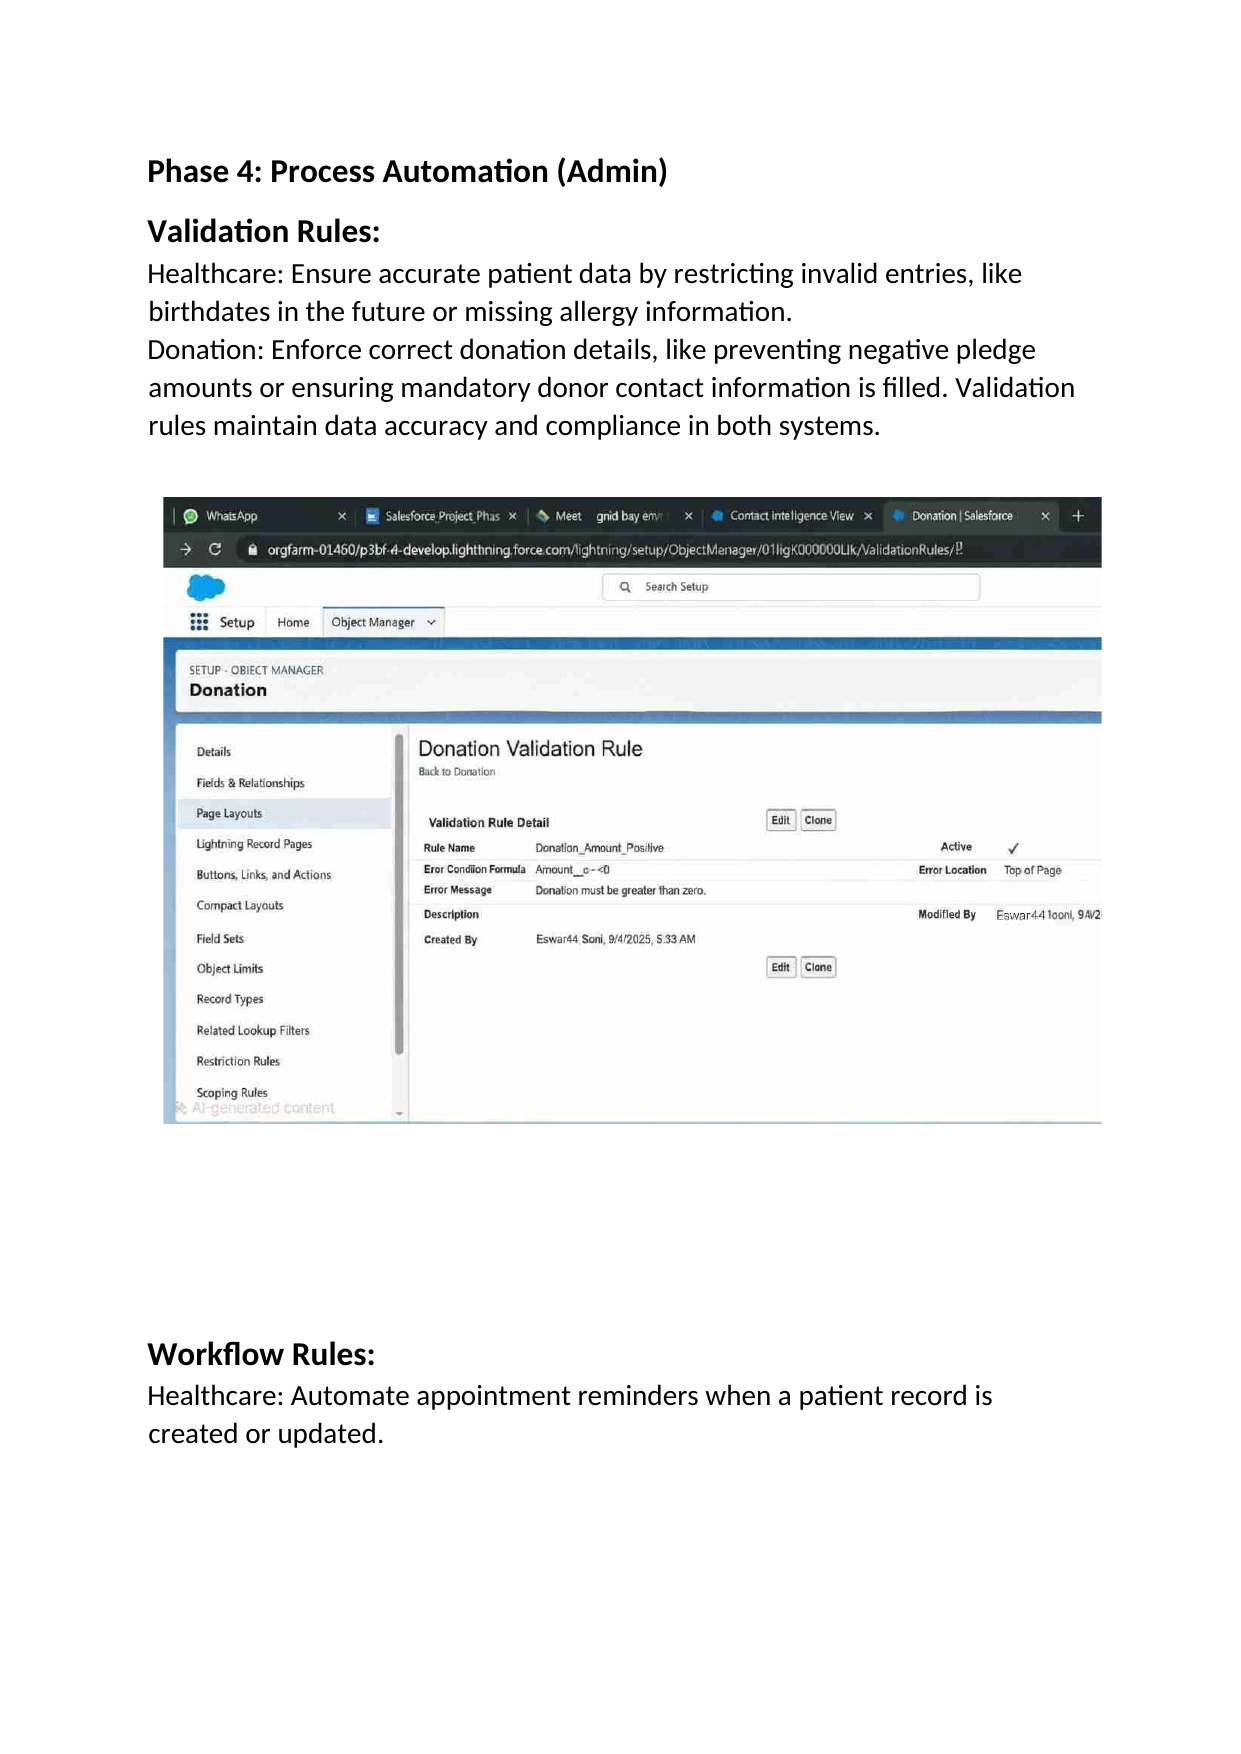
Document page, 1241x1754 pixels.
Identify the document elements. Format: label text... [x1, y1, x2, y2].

text Donation: Enforce correct donation details, like preventing negative pledge amounts or ensuring mandatory donor contact information is filled. Validation rules maintain data accuracy and compliance in both systems. [147, 331, 1090, 443]
text Workflow Rules: [147, 1333, 1102, 1374]
text Healthcare: Automate appointment reminders when a patient record is created or updated. [147, 1377, 1090, 1451]
text Validation Rules: [147, 210, 1102, 251]
picture [163, 497, 1102, 1124]
text Healthcare: Ensure accurate patient data by restricting invalid entries, like birthdates in the future or missing allergy information. [147, 255, 1090, 328]
text Phase 4: Process Automation (Admin) [147, 150, 1102, 191]
